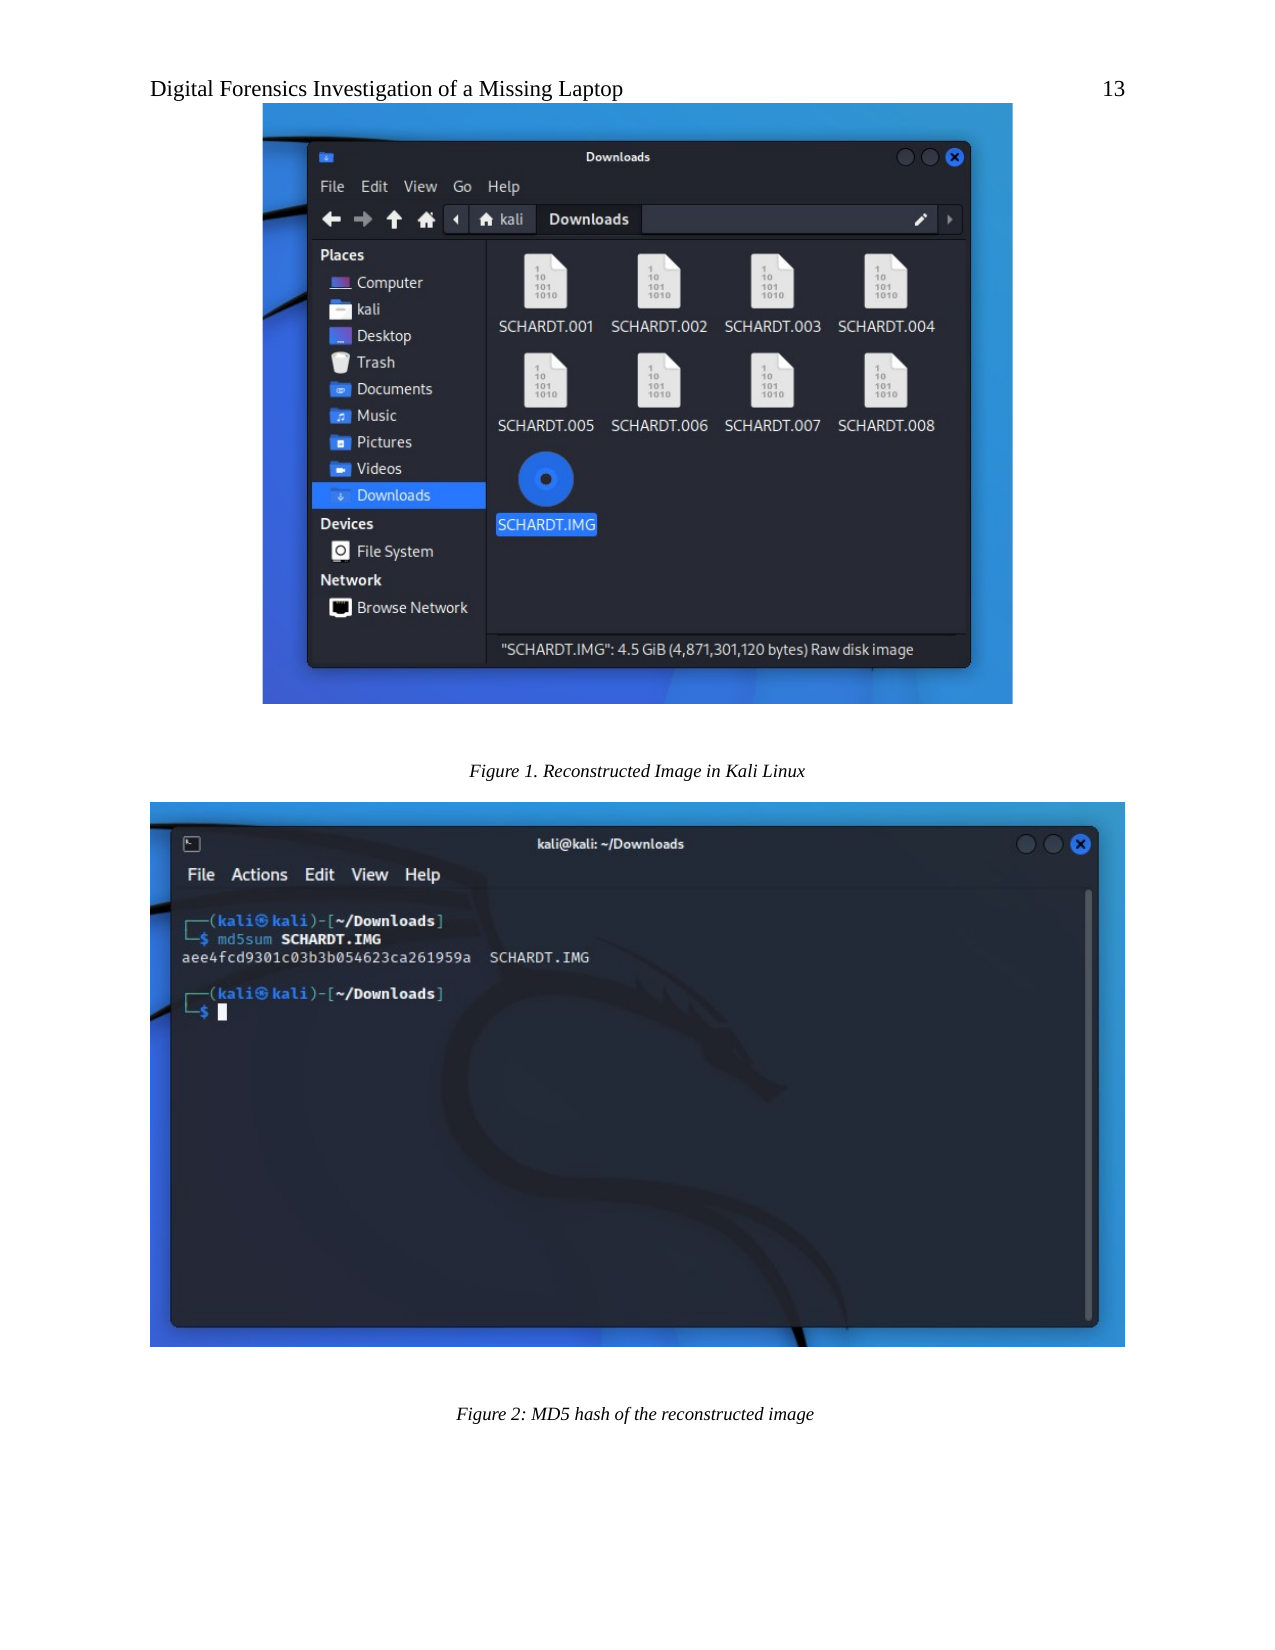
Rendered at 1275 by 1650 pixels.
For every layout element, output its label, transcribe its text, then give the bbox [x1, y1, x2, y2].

picture [150, 802, 1125, 1347]
picture [262, 103, 1013, 704]
text Figure 1. Reconstructed Image in Kali Linux [469, 760, 1125, 782]
text Figure 2: MD5 hash of the reconstructed image [456, 1403, 1125, 1424]
